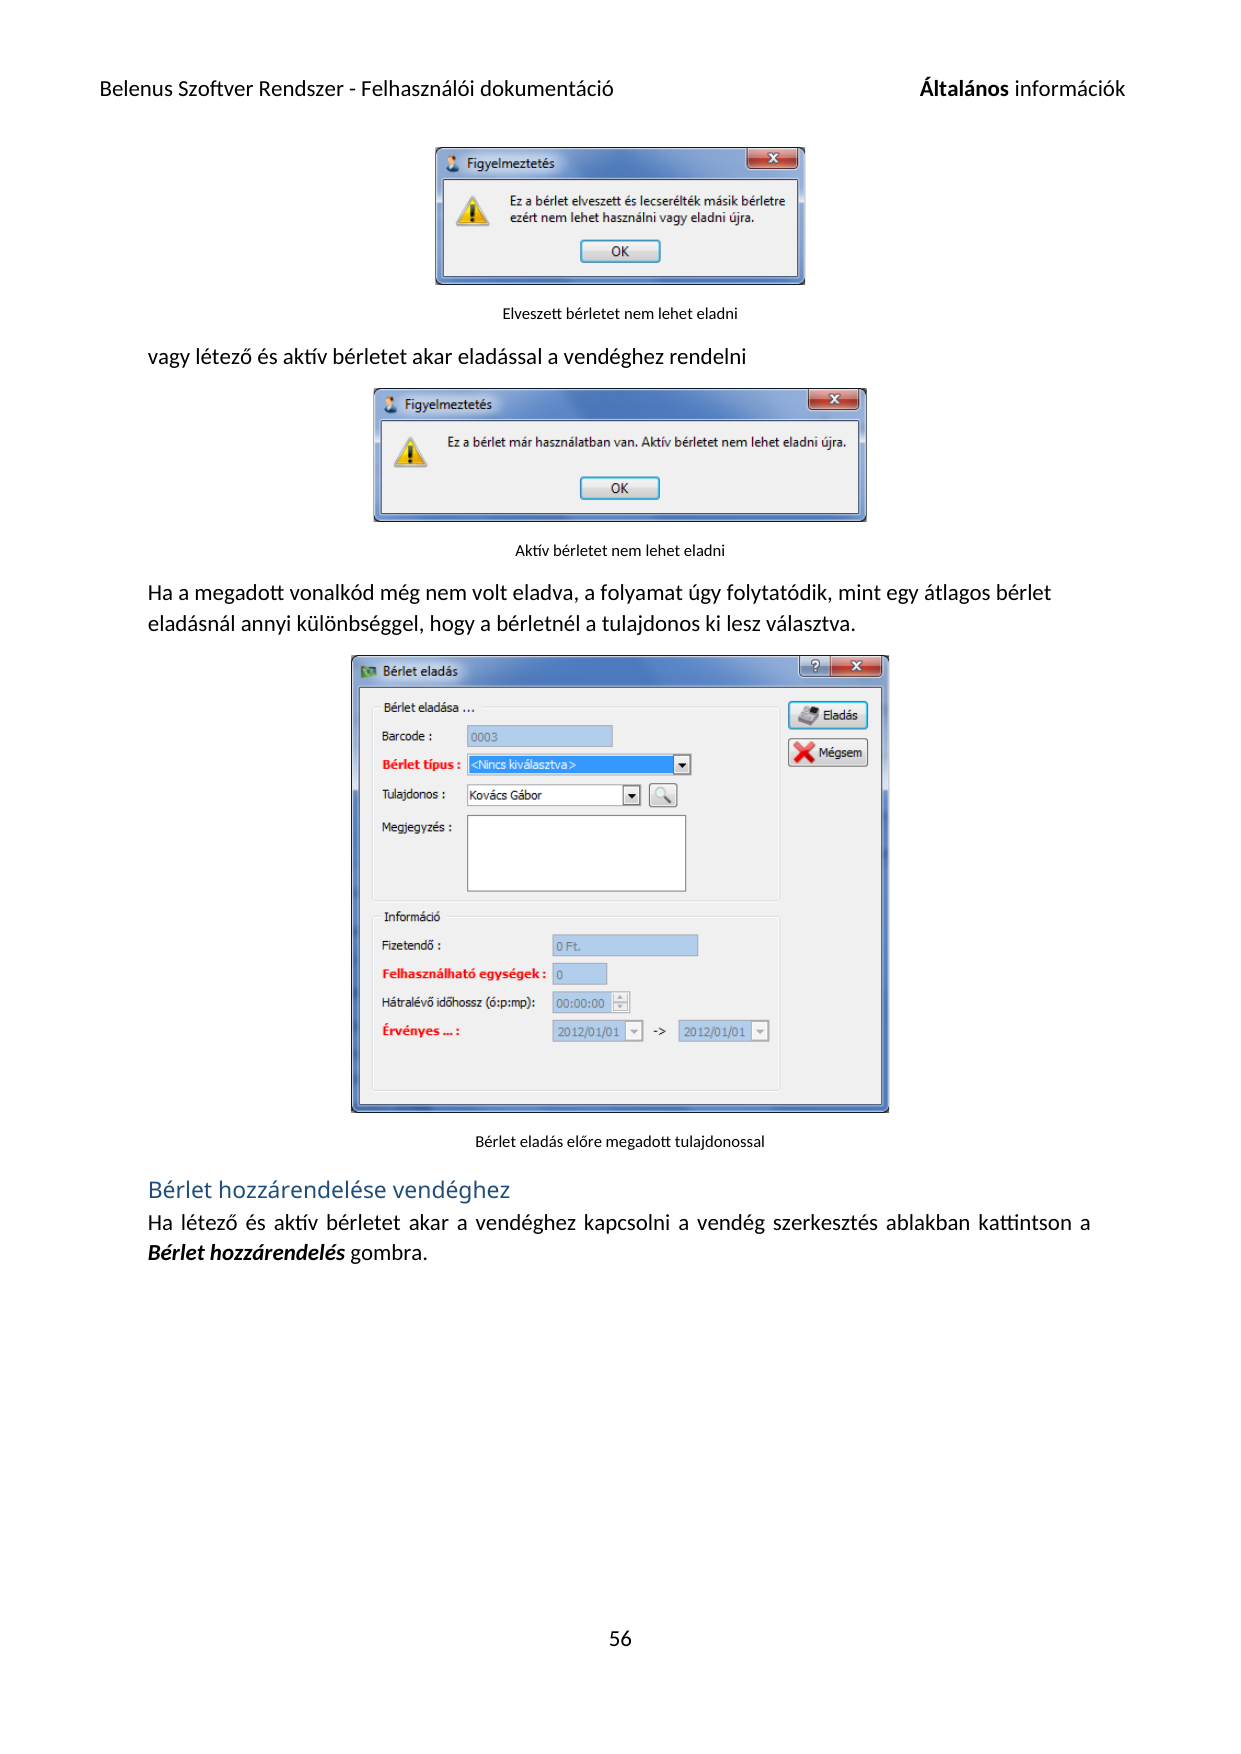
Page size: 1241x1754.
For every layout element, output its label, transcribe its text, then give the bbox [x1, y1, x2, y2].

picture [435, 147, 805, 285]
text Bérlet eladás előre megadott tulajdonossal [148, 1132, 1093, 1152]
picture [373, 388, 867, 522]
text Elveszett bérletet nem lehet eladni [148, 303, 1093, 324]
text vagy létező és aktív bérletet akar eladással a vendéghez rendelni [148, 342, 1093, 370]
text Ha létező és aktív bérletet akar a vendéghez kapcsolni a vendég szerkesztés ablakban kattintson a Bérlet hozzárendelés gombra. [148, 1208, 1093, 1266]
text Ha a megadott vonalkód még nem volt eladva, a folyamat úgy folytatódik, mint egy átlagos bérlet eladásnál annyi különbséggel, hogy a bérletnél a tulajdonos ki lesz választva. [148, 578, 1093, 637]
text Aktív bérletet nem lehet eladni [148, 540, 1093, 560]
subtitle Bérlet hozzárendelése vendéghez [148, 1174, 1093, 1206]
picture [351, 655, 890, 1113]
